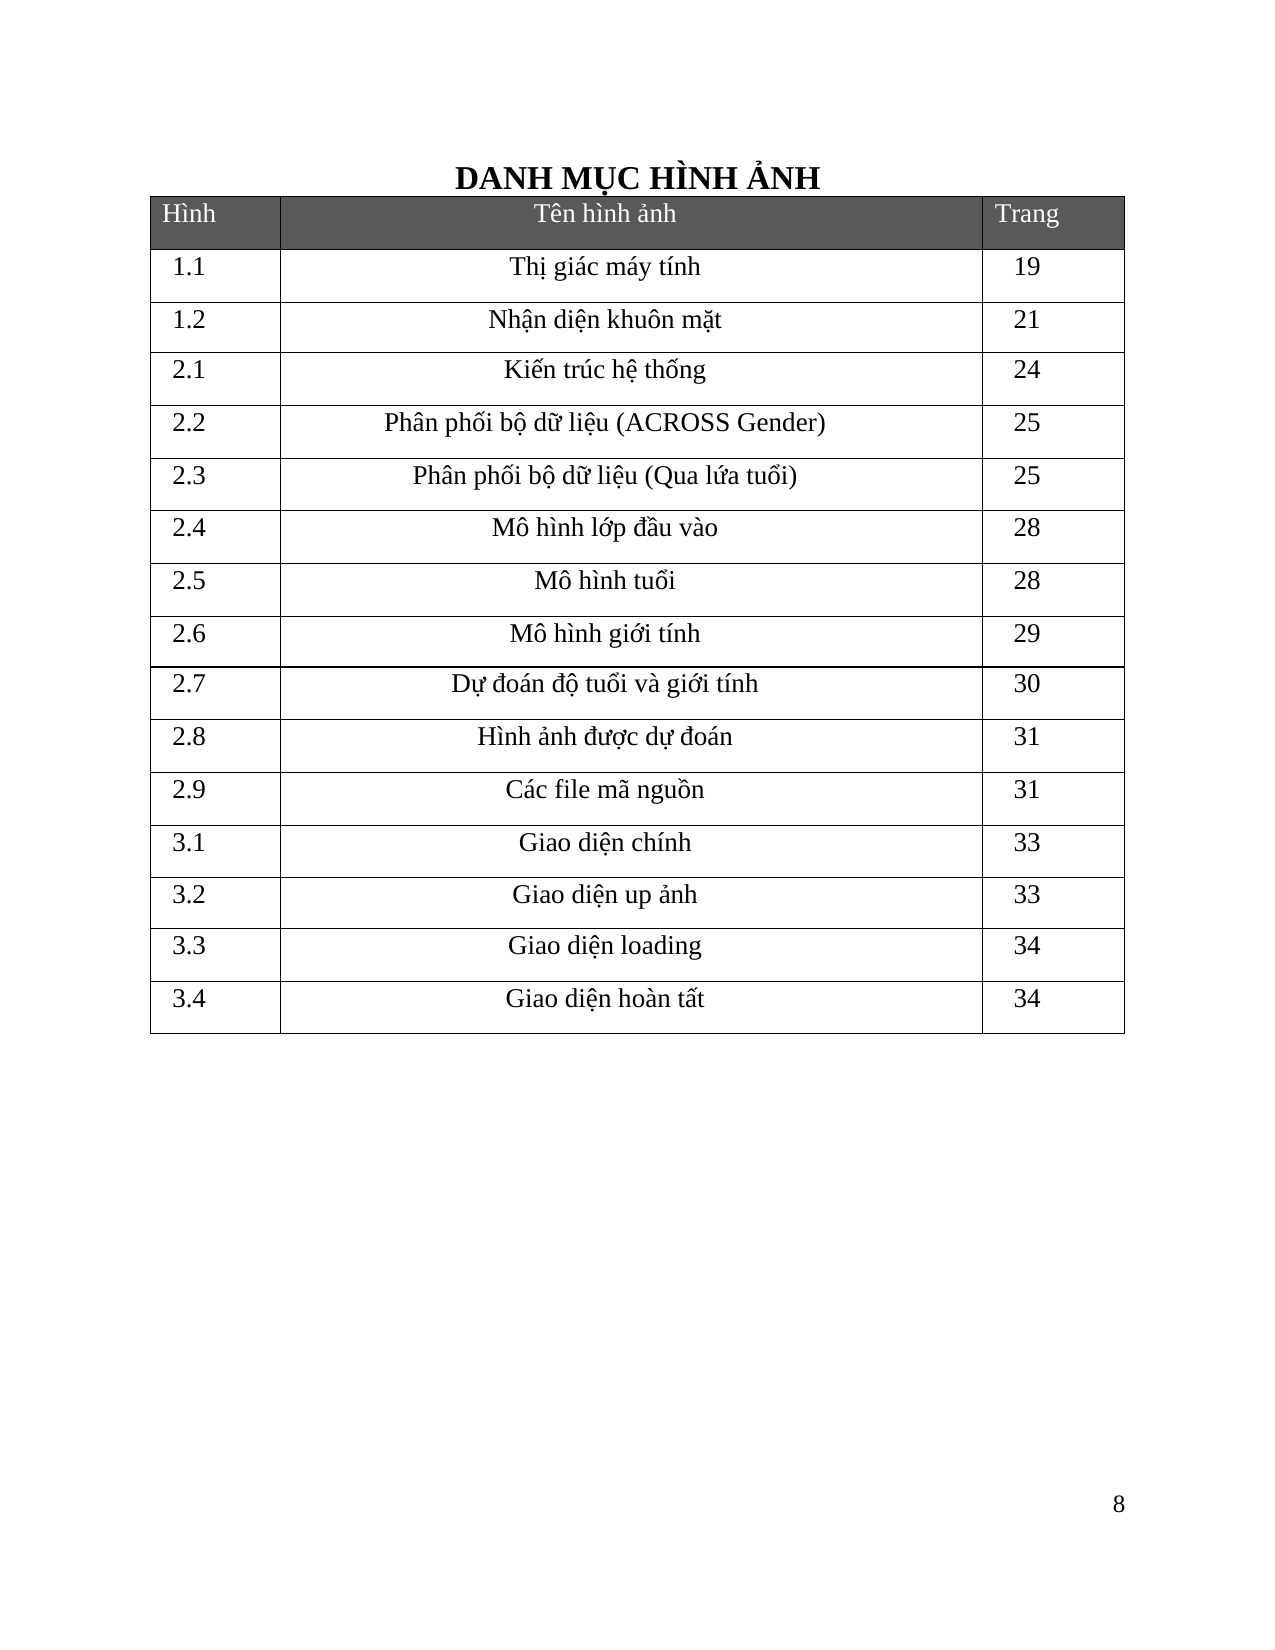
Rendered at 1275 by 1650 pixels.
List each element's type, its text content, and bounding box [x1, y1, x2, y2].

table_cell Phân phối bộ dữ liệu (ACROSS Gender) [281, 406, 982, 458]
table_cell Hình ảnh được dự đoán [281, 720, 982, 772]
table_cell Dự đoán độ tuổi và giới tính [281, 668, 982, 719]
table_cell Kiến trúc hệ thống [281, 353, 982, 405]
table_cell Mô hình giới tính [281, 617, 982, 666]
table_cell 2.3 [151, 459, 280, 510]
table_cell Mô hình lớp đầu vào [281, 511, 982, 563]
table_header Tên hình ảnh [281, 197, 982, 249]
table_cell Giao diện up ảnh [281, 878, 982, 928]
table_cell Nhận diện khuôn mặt [281, 303, 982, 352]
table_cell 3.3 [151, 929, 280, 981]
table_cell 33 [983, 826, 1124, 877]
table_cell 2.8 [151, 720, 280, 772]
table_cell 2.1 [151, 353, 280, 405]
table_cell 34 [983, 929, 1124, 981]
table_header Hình [151, 197, 280, 249]
table_header Trang [983, 197, 1124, 249]
table_cell 1.2 [151, 303, 280, 352]
table_cell 28 [983, 511, 1124, 563]
table_cell 3.1 [151, 826, 280, 877]
table_cell Thị giác máy tính [281, 250, 982, 302]
table_cell Giao diện chính [281, 826, 982, 877]
table_cell 31 [983, 773, 1124, 824]
table_cell 29 [983, 617, 1124, 666]
table_cell 33 [983, 878, 1124, 928]
table_cell 34 [983, 982, 1124, 1033]
table_cell Giao diện hoàn tất [281, 982, 982, 1033]
table_cell 2.5 [151, 564, 280, 616]
table_cell 2.9 [151, 773, 280, 824]
table_cell 3.2 [151, 878, 280, 928]
table_cell 3.4 [151, 982, 280, 1033]
table_cell 2.4 [151, 511, 280, 563]
table_cell 28 [983, 564, 1124, 616]
table_cell 2.6 [151, 617, 280, 666]
table_cell 31 [983, 720, 1124, 772]
table_cell 1.1 [151, 250, 280, 302]
table_cell 2.2 [151, 406, 280, 458]
table_cell Phân phối bộ dữ liệu (Qua lứa tuổi) [281, 459, 982, 510]
table_cell 19 [983, 250, 1124, 302]
subtitle DANH MỤC HÌNH ẢNH [150, 158, 1125, 196]
table_cell 21 [983, 303, 1124, 352]
table_cell 25 [983, 459, 1124, 510]
table_cell 30 [983, 668, 1124, 719]
table_cell Mô hình tuổi [281, 564, 982, 616]
table_cell Các file mã nguồn [281, 773, 982, 824]
table_cell 25 [983, 406, 1124, 458]
table_cell Giao diện loading [281, 929, 982, 981]
table_cell 24 [983, 353, 1124, 405]
table_cell 2.7 [151, 668, 280, 719]
